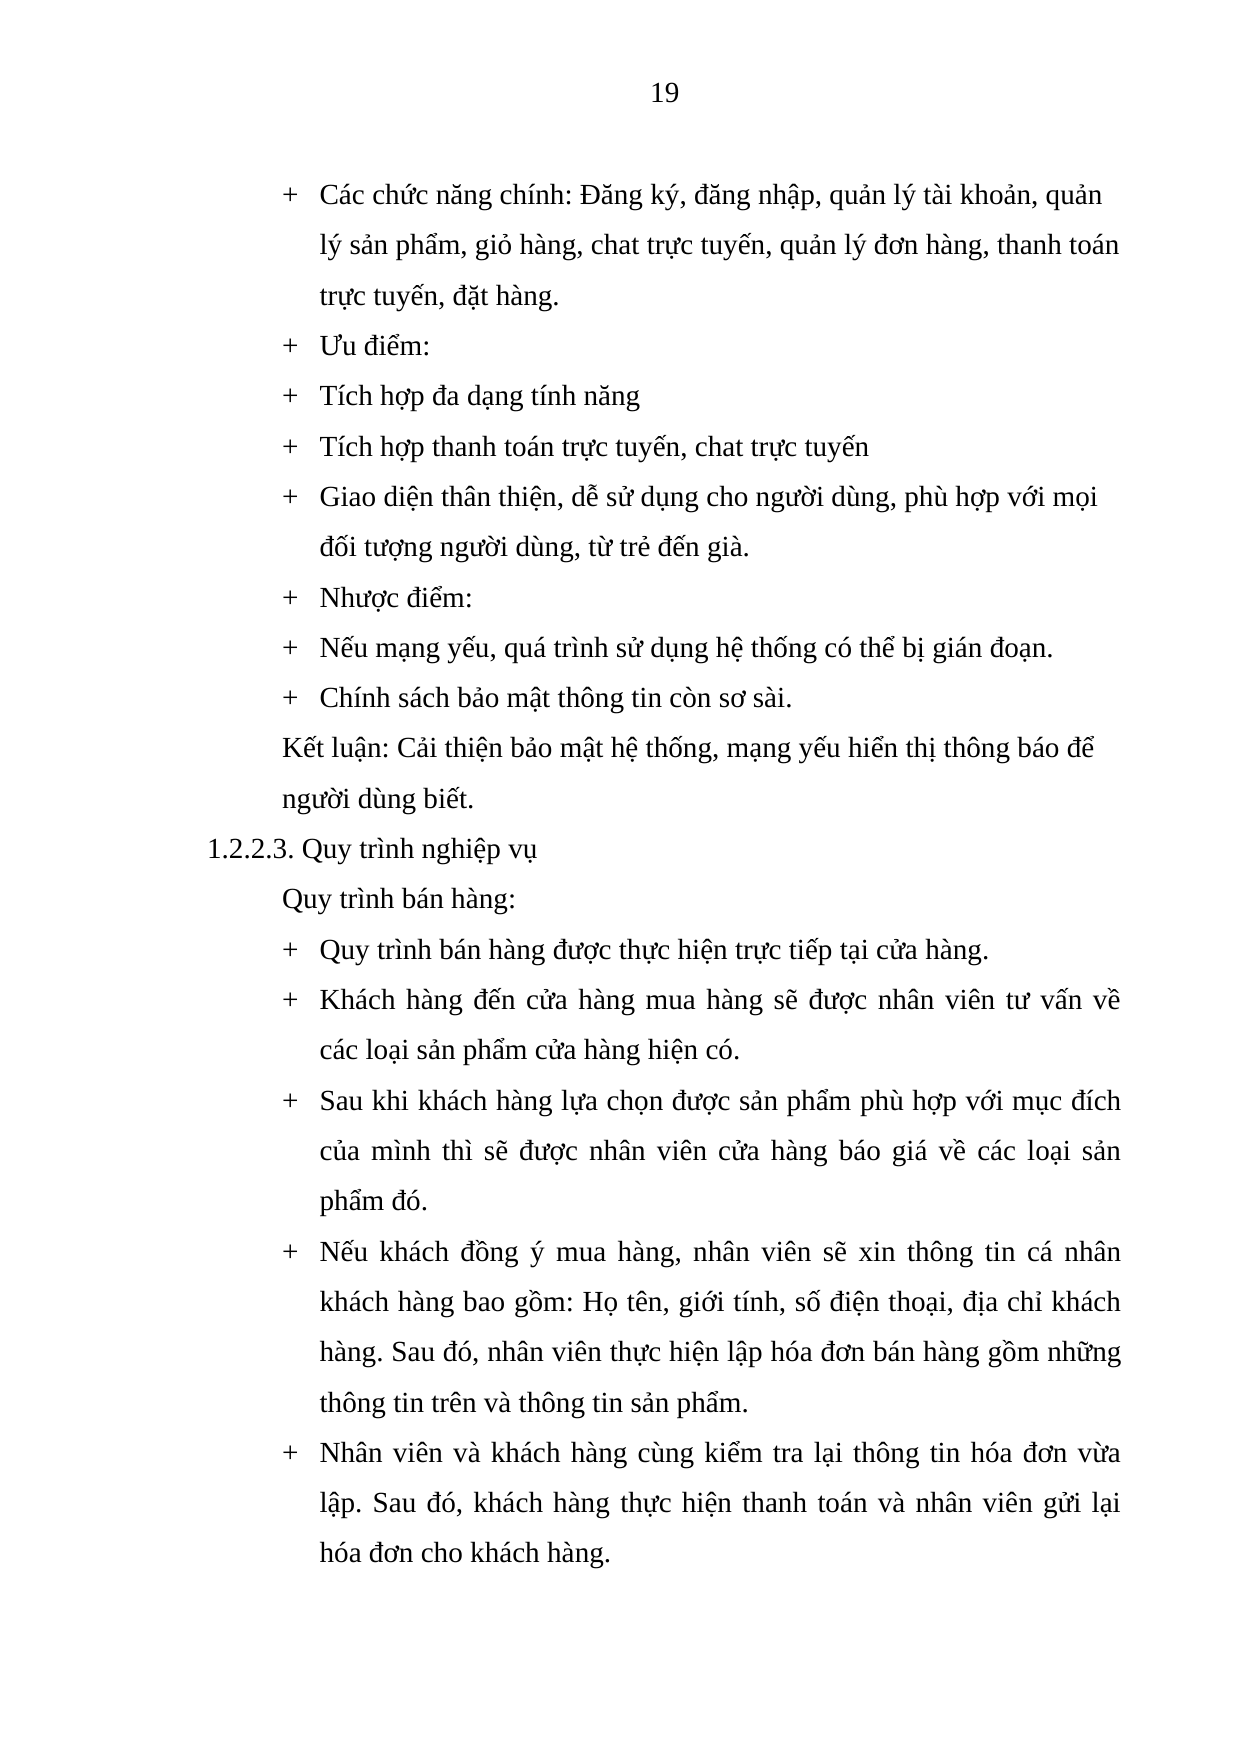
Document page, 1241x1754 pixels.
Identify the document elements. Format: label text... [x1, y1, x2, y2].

list Nếu khách đồng ý mua hàng, nhân viên sẽ xin thông tin cá nhân khách hàng bao gồm: Họ tên, giới tính, số điện thoại, địa chỉ khách hàng. Sau đó, nhân viên thực hiện lập hóa đơn bán hàng gồm những thông tin trên và thông tin sản phẩm. [282, 1234, 1122, 1418]
text Quy trình bán hàng: [244, 882, 1122, 915]
list Ưu điểm: [282, 328, 1122, 362]
list Quy trình bán hàng được thực hiện trực tiếp tại cửa hàng. [282, 932, 1122, 965]
list Giao diện thân thiện, dễ sử dụng cho người dùng, phù hợp với mọi đối tượng người dùng, từ trẻ đến già. [282, 479, 1122, 563]
list Tích hợp thanh toán trực tuyến, chat trực tuyến [282, 429, 1122, 462]
list Chính sách bảo mật thông tin còn sơ sài. [282, 680, 1122, 714]
list Sau khi khách hàng lựa chọn được sản phẩm phù hợp với mục đích của mình thì sẽ được nhân viên cửa hàng báo giá về các loại sản phẩm đó. [282, 1083, 1122, 1217]
list Tích hợp đa dạng tính năng [282, 378, 1122, 412]
list Nhân viên và khách hàng cùng kiểm tra lại thông tin hóa đơn vừa lập. Sau đó, khách hàng thực hiện thanh toán và nhân viên gửi lại hóa đơn cho khách hàng. [282, 1435, 1122, 1569]
list Khách hàng đến cửa hàng mua hàng sẽ được nhân viên tư vấn về các loại sản phẩm cửa hàng hiện có. [282, 982, 1122, 1066]
text Kết luận: Cải thiện bảo mật hệ thống, mạng yếu hiển thị thông báo để người dùng biết. [282, 731, 1122, 814]
list Các chức năng chính: Đăng ký, đăng nhập, quản lý tài khoản, quản lý sản phẩm, giỏ hàng, chat trực tuyến, quản lý đơn hàng, thanh toán trực tuyến, đặt hàng. [282, 177, 1122, 311]
list Nếu mạng yếu, quá trình sử dụng hệ thống có thể bị gián đoạn. [282, 630, 1122, 663]
subtitle 1.2.2.3. Quy trình nghiệp vụ [207, 831, 1122, 865]
list Nhược điểm: [282, 580, 1122, 613]
